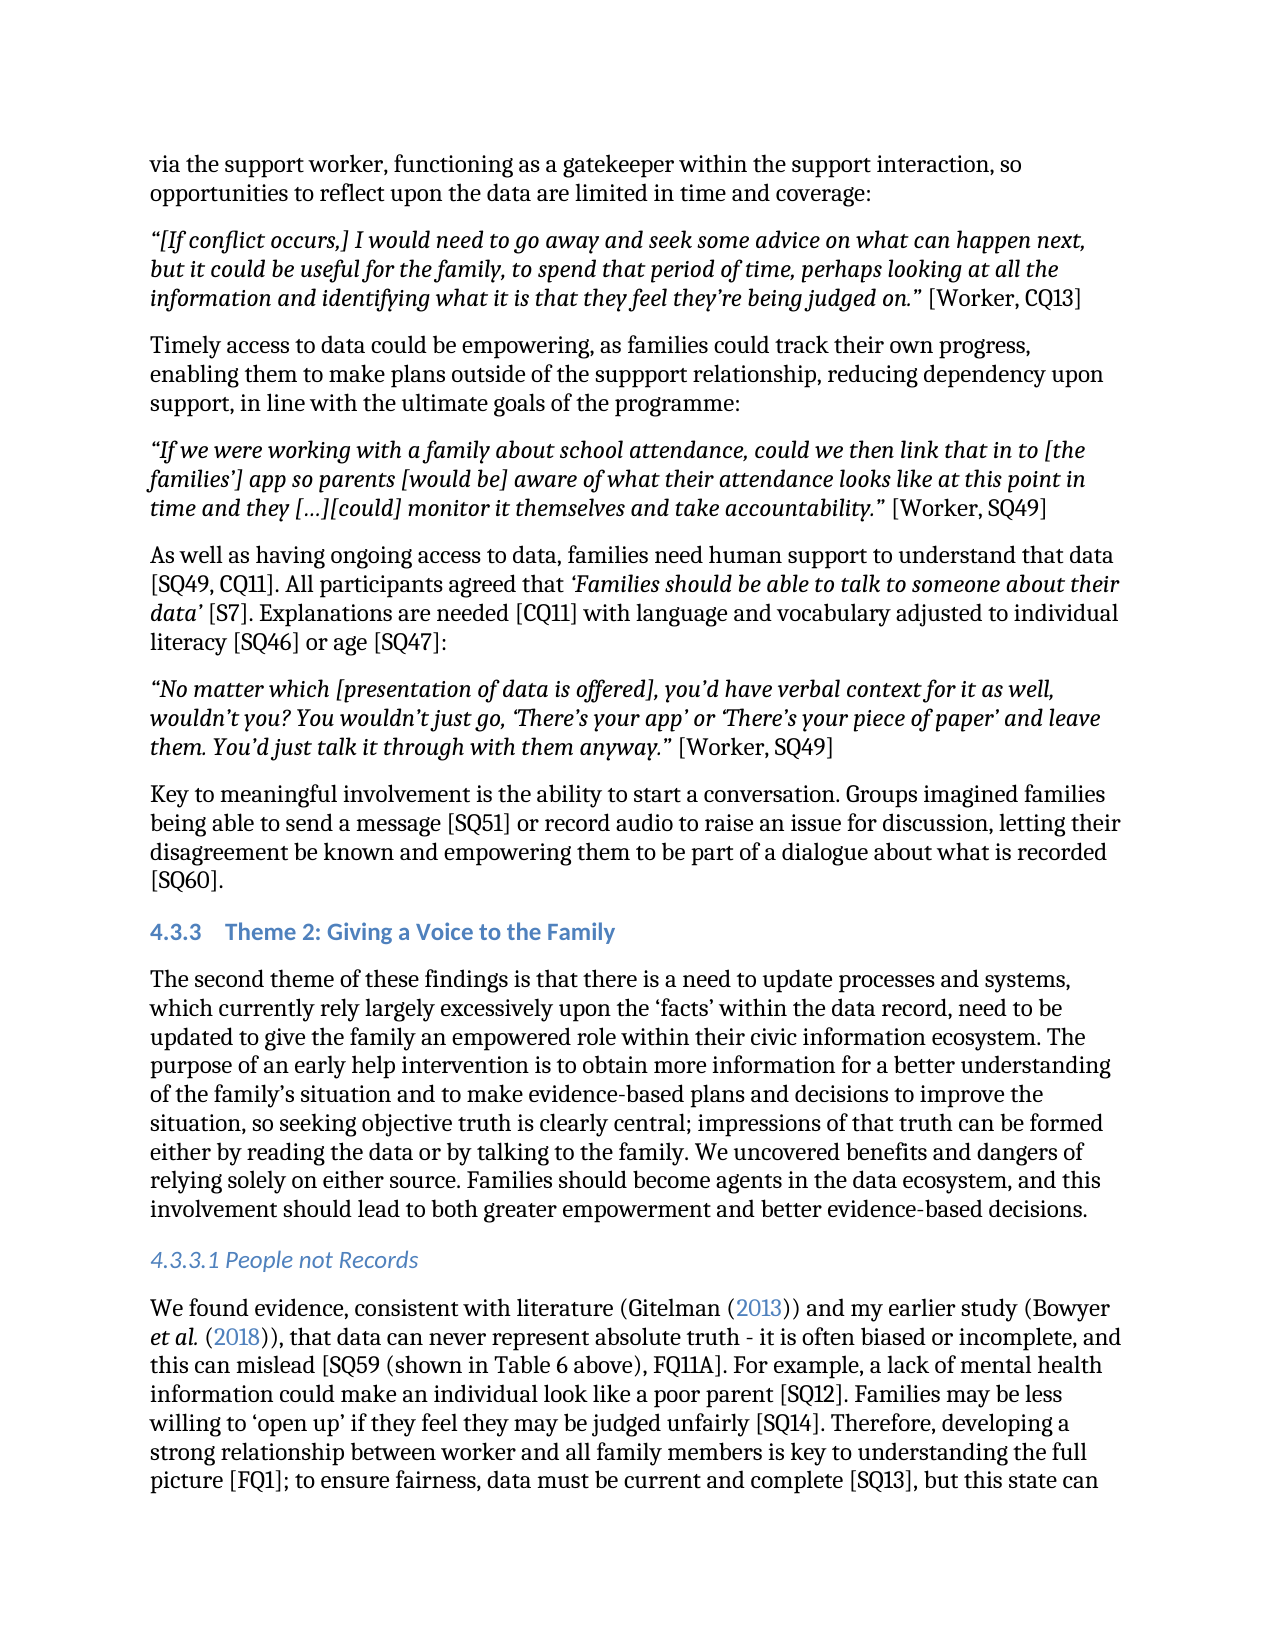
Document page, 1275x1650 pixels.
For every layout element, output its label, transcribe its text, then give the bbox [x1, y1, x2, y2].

subtitle 4.3.3 Theme 2: Giving a Voice to the Family [150, 916, 1125, 946]
text Key to meaningful involvement is the ability to start a conversation. Groups imagined families being able to send a message [SQ51] or record audio to raise an issue for discussion, letting their disagreement be known and empowering them to be part of a dialogue about what is recorded [SQ60]. [150, 780, 1125, 895]
text Timely access to data could be empowering, as families could track their own progress, enabling them to make plans outside of the suppport relationship, reducing dependency upon support, in line with the ultimate goals of the programme: [150, 331, 1125, 417]
subtitle 4.3.3.1 People not Records [150, 1245, 1125, 1275]
text As well as having ongoing access to data, families need human support to understand that data [SQ49, CQ11]. All participants agreed that ‘Families should be able to talk to someone about their data’ [S7]. Explanations are needed [CQ11] with language and vocabulary adjusted to individual literacy [SQ46] or age [SQ47]: [150, 541, 1125, 656]
text “[If conflict occurs,] I would need to go away and seek some advice on what can happen next, but it could be useful for the family, to spend that period of time, perhaps looking at all the information and identifying what it is that they feel they’re being judged on.” [Worker, CQ13] [150, 226, 1125, 312]
text “No matter which [presentation of data is offered], you’d have verbal context for it as well, wouldn’t you? You wouldn’t just go, ‘There’s your app’ or ‘There’s your piece of paper’ and leave them. You’d just talk it through with them anyway.” [Worker, SQ49] [150, 675, 1125, 761]
text The second theme of these findings is that there is a need to update processes and systems, which currently rely largely excessively upon the ‘facts’ within the data record, need to be updated to give the family an empowered role within their civic information ecosystem. The purpose of an early help intervention is to obtain more information for a better understanding of the family’s situation and to make evidence-based plans and decisions to improve the situation, so seeking objective truth is clearly central; impressions of that truth can be formed either by reading the data or by talking to the family. We uncovered benefits and dangers of relying solely on either source. Families should become agents in the data ecosystem, and this involvement should lead to both greater empowerment and better evidence-based decisions. [150, 965, 1125, 1224]
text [150, 150, 1125, 207]
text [150, 1294, 1125, 1495]
text “If we were working with a family about school attendance, could we then link that in to [the families’] app so parents [would be] aware of what their attendance looks like at this point in time and they […][could] monitor it themselves and take accountability.” [Worker, SQ49] [150, 436, 1125, 522]
